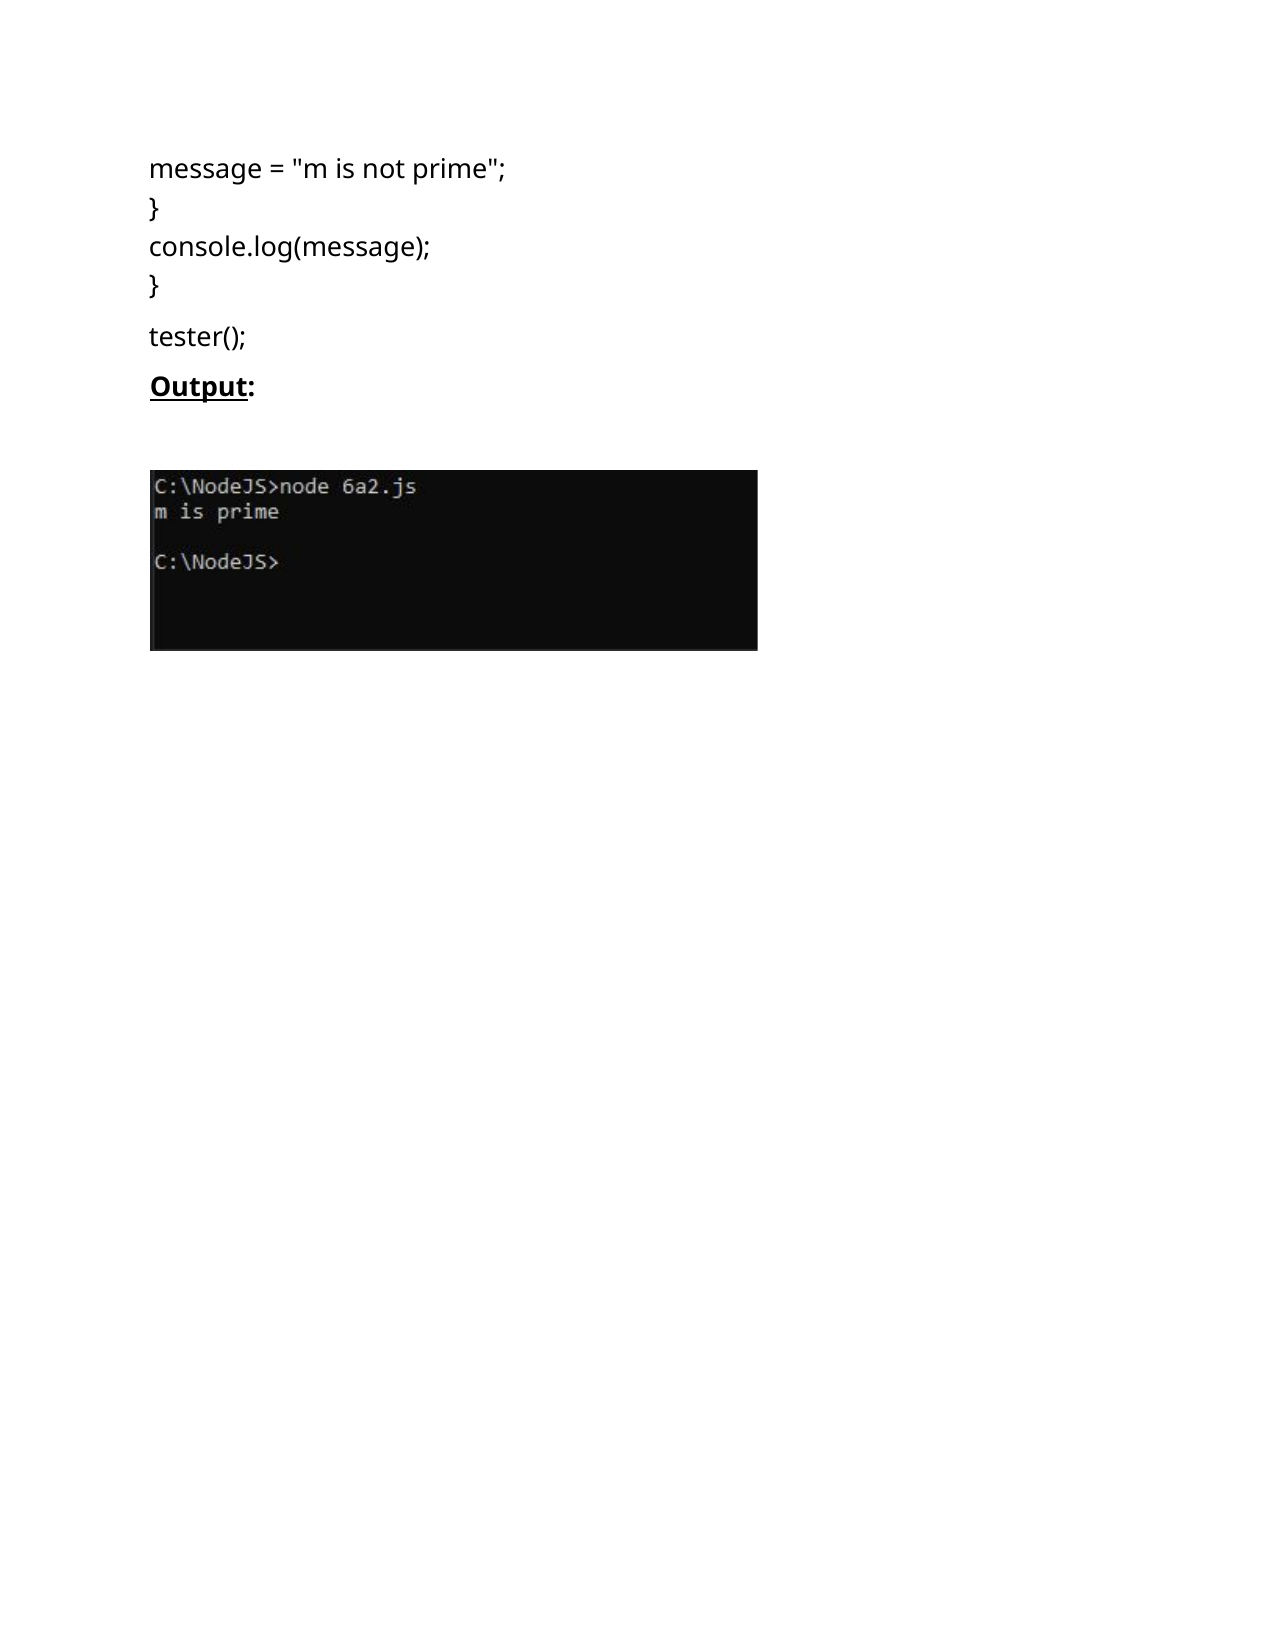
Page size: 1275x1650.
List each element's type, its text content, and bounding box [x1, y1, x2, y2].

text } [148, 266, 322, 302]
text tester(); Output: [148, 317, 322, 405]
text console.log(message); [148, 227, 487, 264]
text message = "m is not prime"; [148, 150, 1107, 187]
picture [150, 470, 758, 651]
text } [148, 188, 487, 225]
